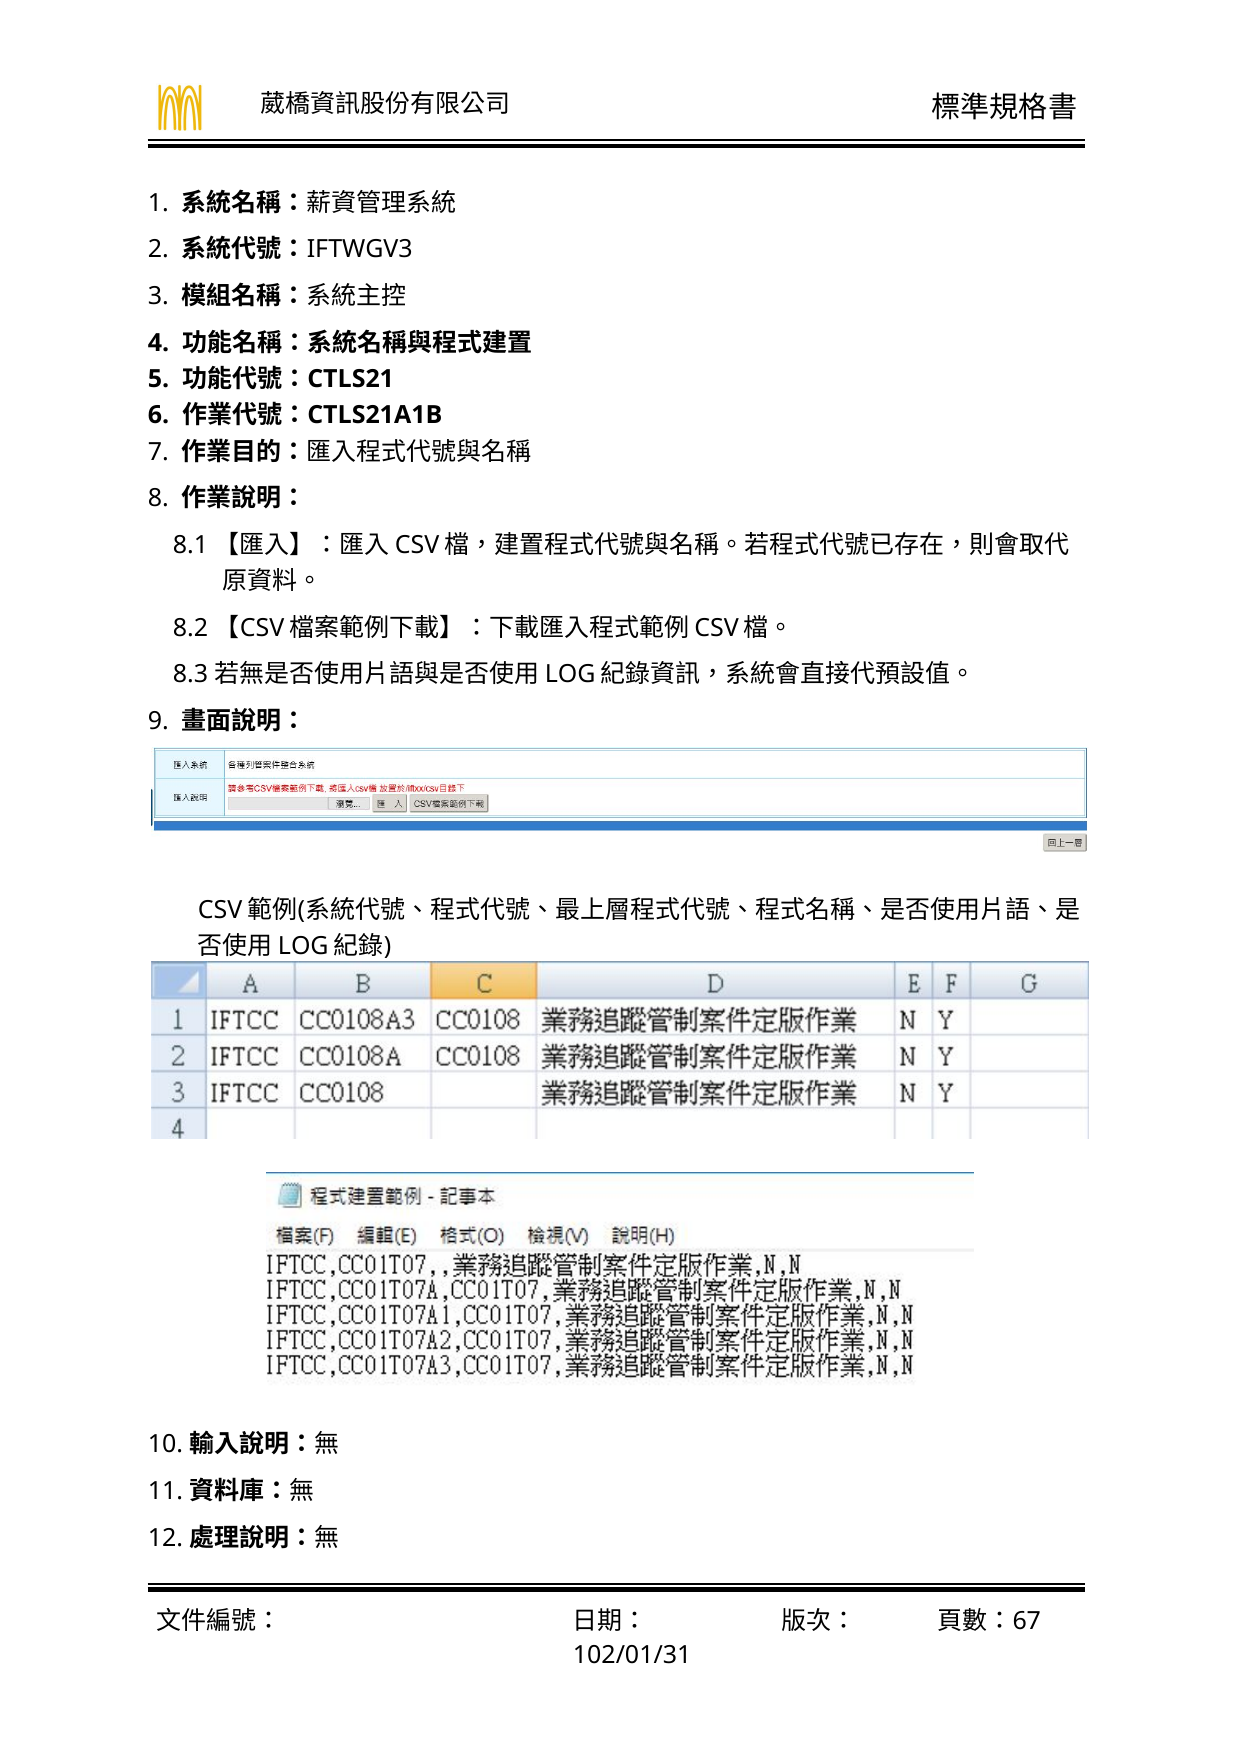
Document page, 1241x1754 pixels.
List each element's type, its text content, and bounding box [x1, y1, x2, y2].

text 8. 作業說明： [148, 478, 1092, 514]
text CSV範例(系統代號、程式代號、最上層程式代號、程式名稱、是否使用片語、是否使用LOG紀錄) [198, 889, 1092, 962]
text 7. 作業目的：匯入程式代號與名稱 [148, 431, 1092, 467]
subtitle 5. 功能代號：CTLS21 [148, 358, 1092, 395]
picture [151, 961, 1089, 1139]
text 2. 系統代號：IFTWGV3 [148, 229, 1092, 265]
subtitle 6. 作業代號：CTLS21A1B [148, 395, 1092, 431]
text 1. 系統名稱：薪資管理系統 [148, 182, 1092, 218]
text 11. 資料庫：無 [148, 1470, 1092, 1507]
picture [156, 83, 203, 131]
text 10. 輸入說明：無 [148, 1424, 1092, 1460]
text 9. 畫面說明： [148, 701, 1092, 737]
text 3. 模組名稱：系統主控 [148, 276, 1092, 312]
text 12. 處理說明：無 [148, 1517, 1092, 1553]
picture [266, 1172, 974, 1390]
subtitle 4. 功能名稱：系統名稱與程式建置 [148, 322, 1092, 358]
picture [151, 747, 1089, 855]
text 8.2 【CSV檔案範例下載】：下載匯入程式範例CSV檔。 [173, 607, 1092, 643]
text 8.3 若無是否使用片語與是否使用LOG紀錄資訊，系統會直接代預設值。 [173, 654, 1092, 690]
text 8.1 【匯入】：匯入CSV檔，建置程式代號與名稱。若程式代號已存在，則會取代原資料。 [173, 524, 1092, 597]
